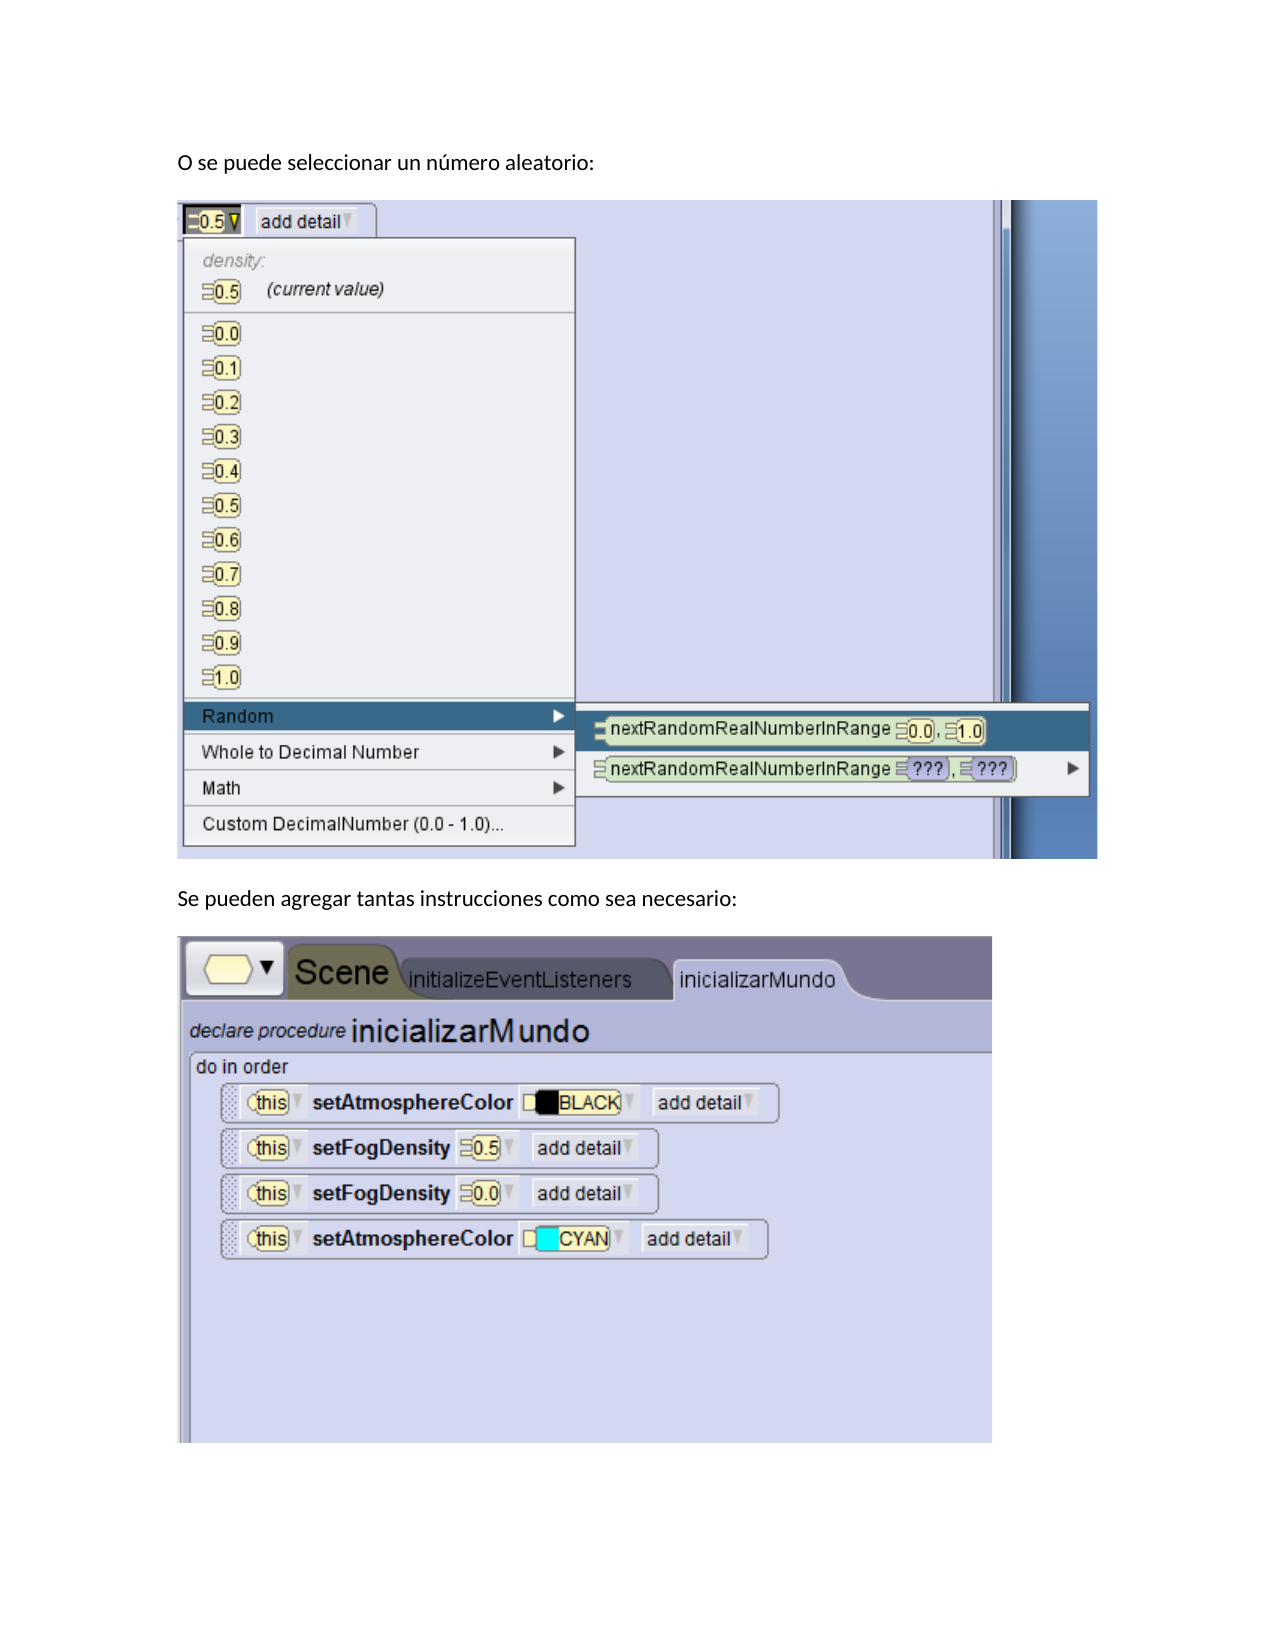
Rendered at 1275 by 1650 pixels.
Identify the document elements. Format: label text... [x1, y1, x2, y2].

text Se pueden agregar tantas instrucciones como sea necesario: [177, 884, 1098, 912]
picture [177, 200, 1098, 859]
picture [177, 936, 993, 1443]
text O se puede seleccionar un número aleatorio: [177, 148, 1098, 176]
